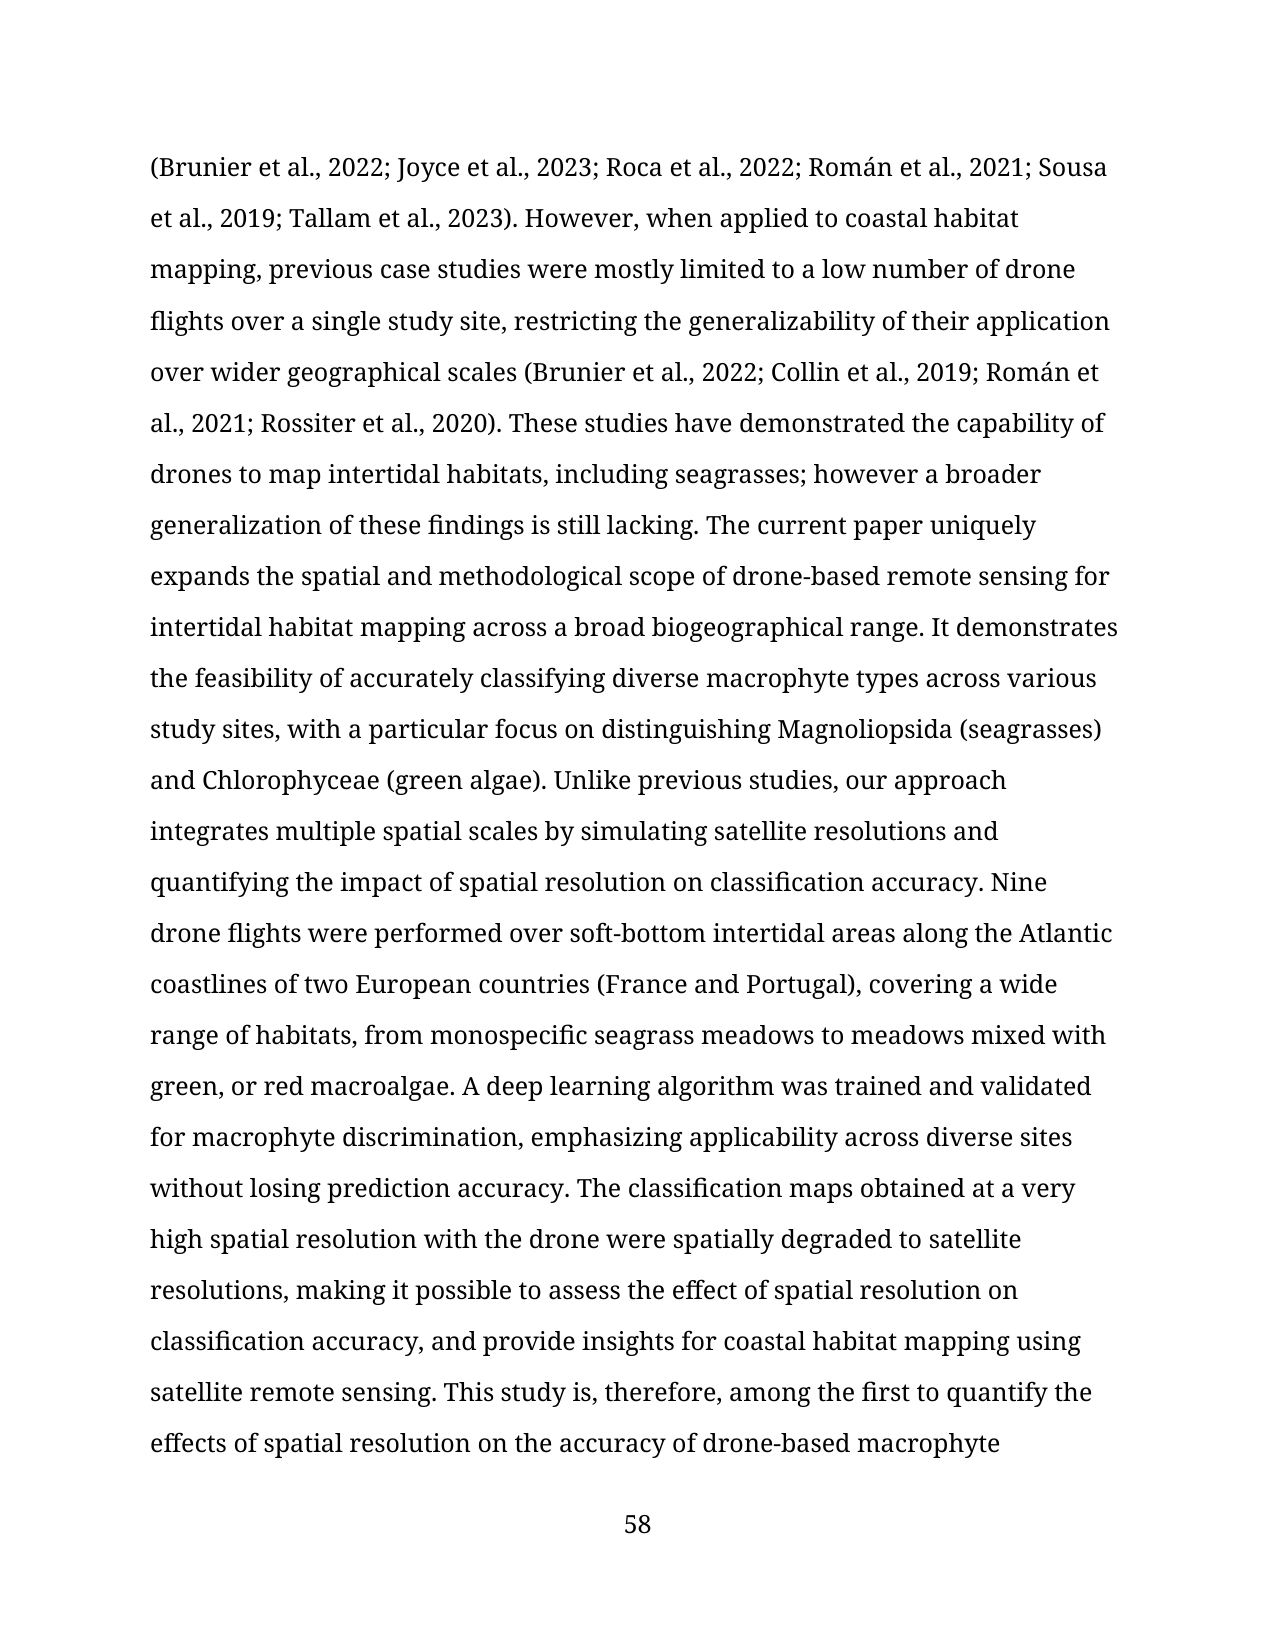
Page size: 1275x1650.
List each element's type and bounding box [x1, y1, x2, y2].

text [150, 150, 1125, 1460]
